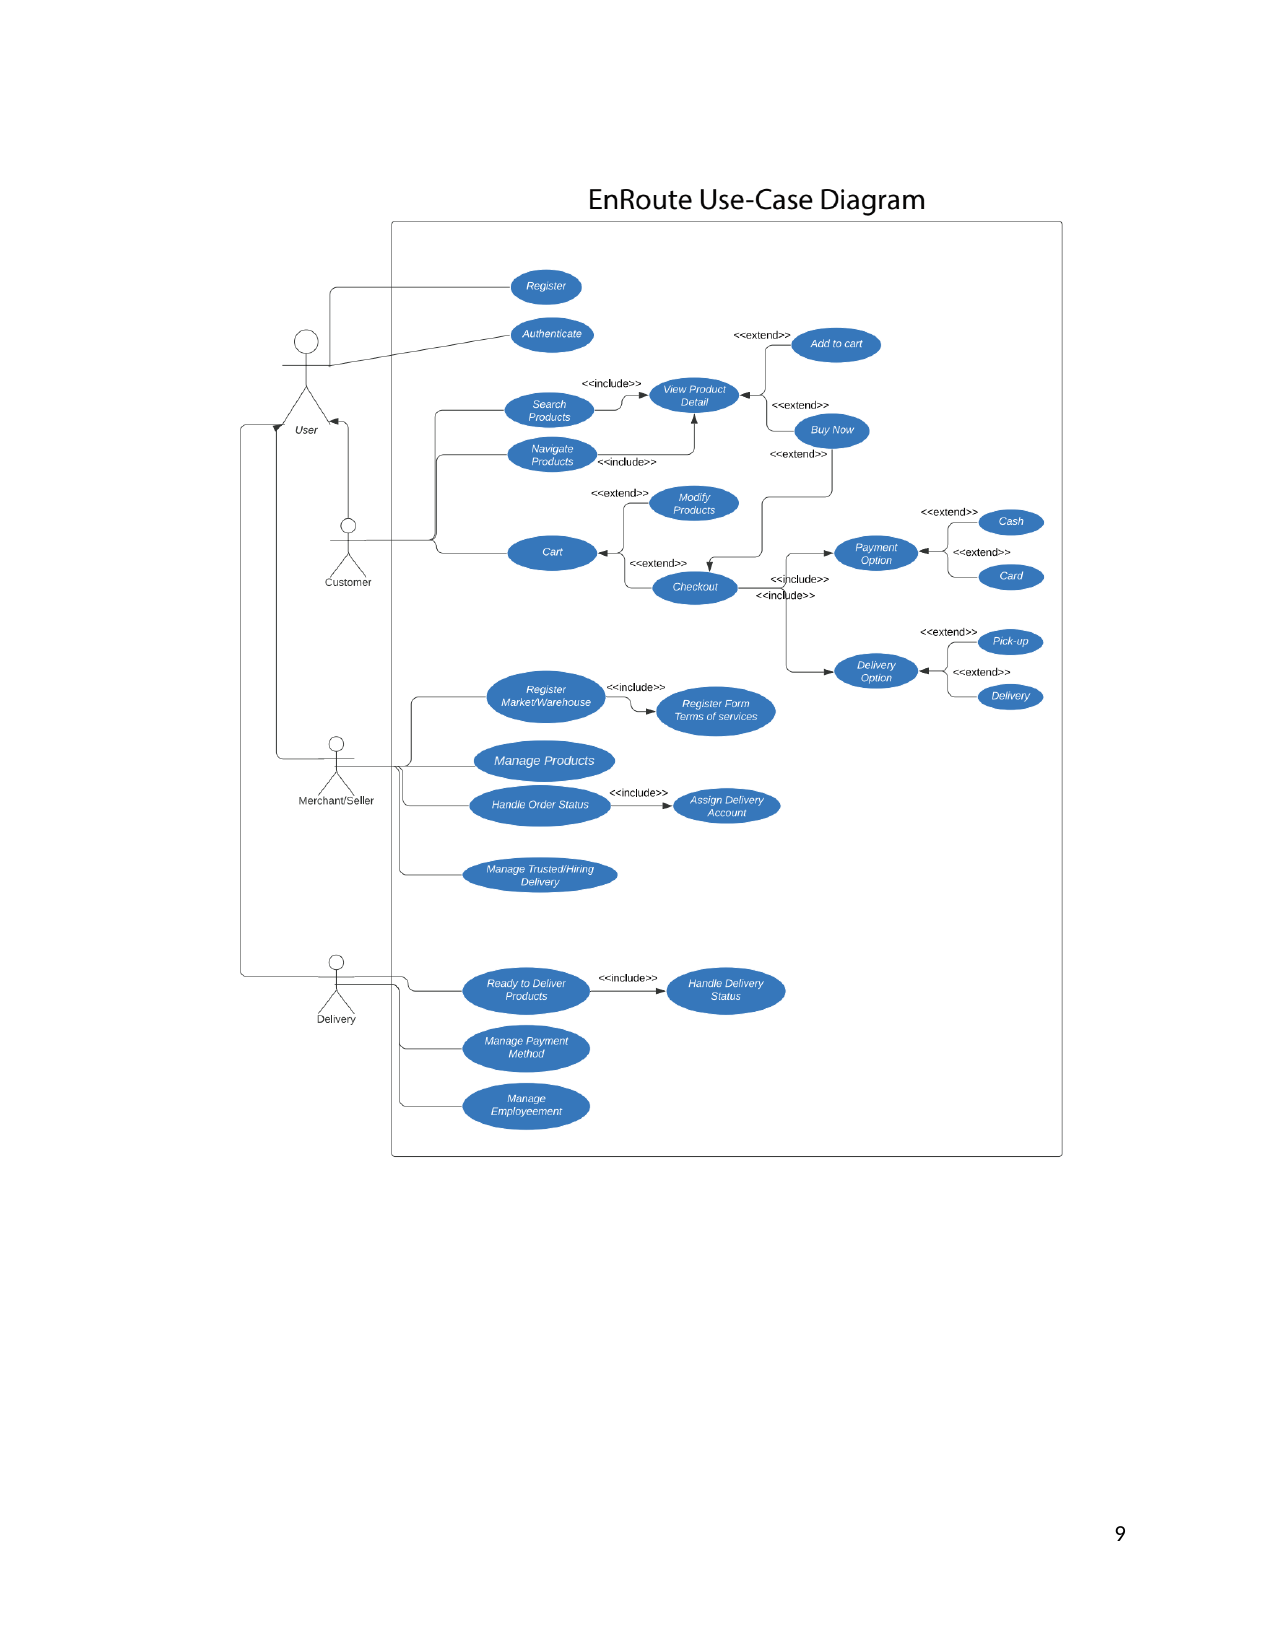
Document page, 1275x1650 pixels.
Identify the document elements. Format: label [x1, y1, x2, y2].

picture [150, 150, 1135, 1205]
